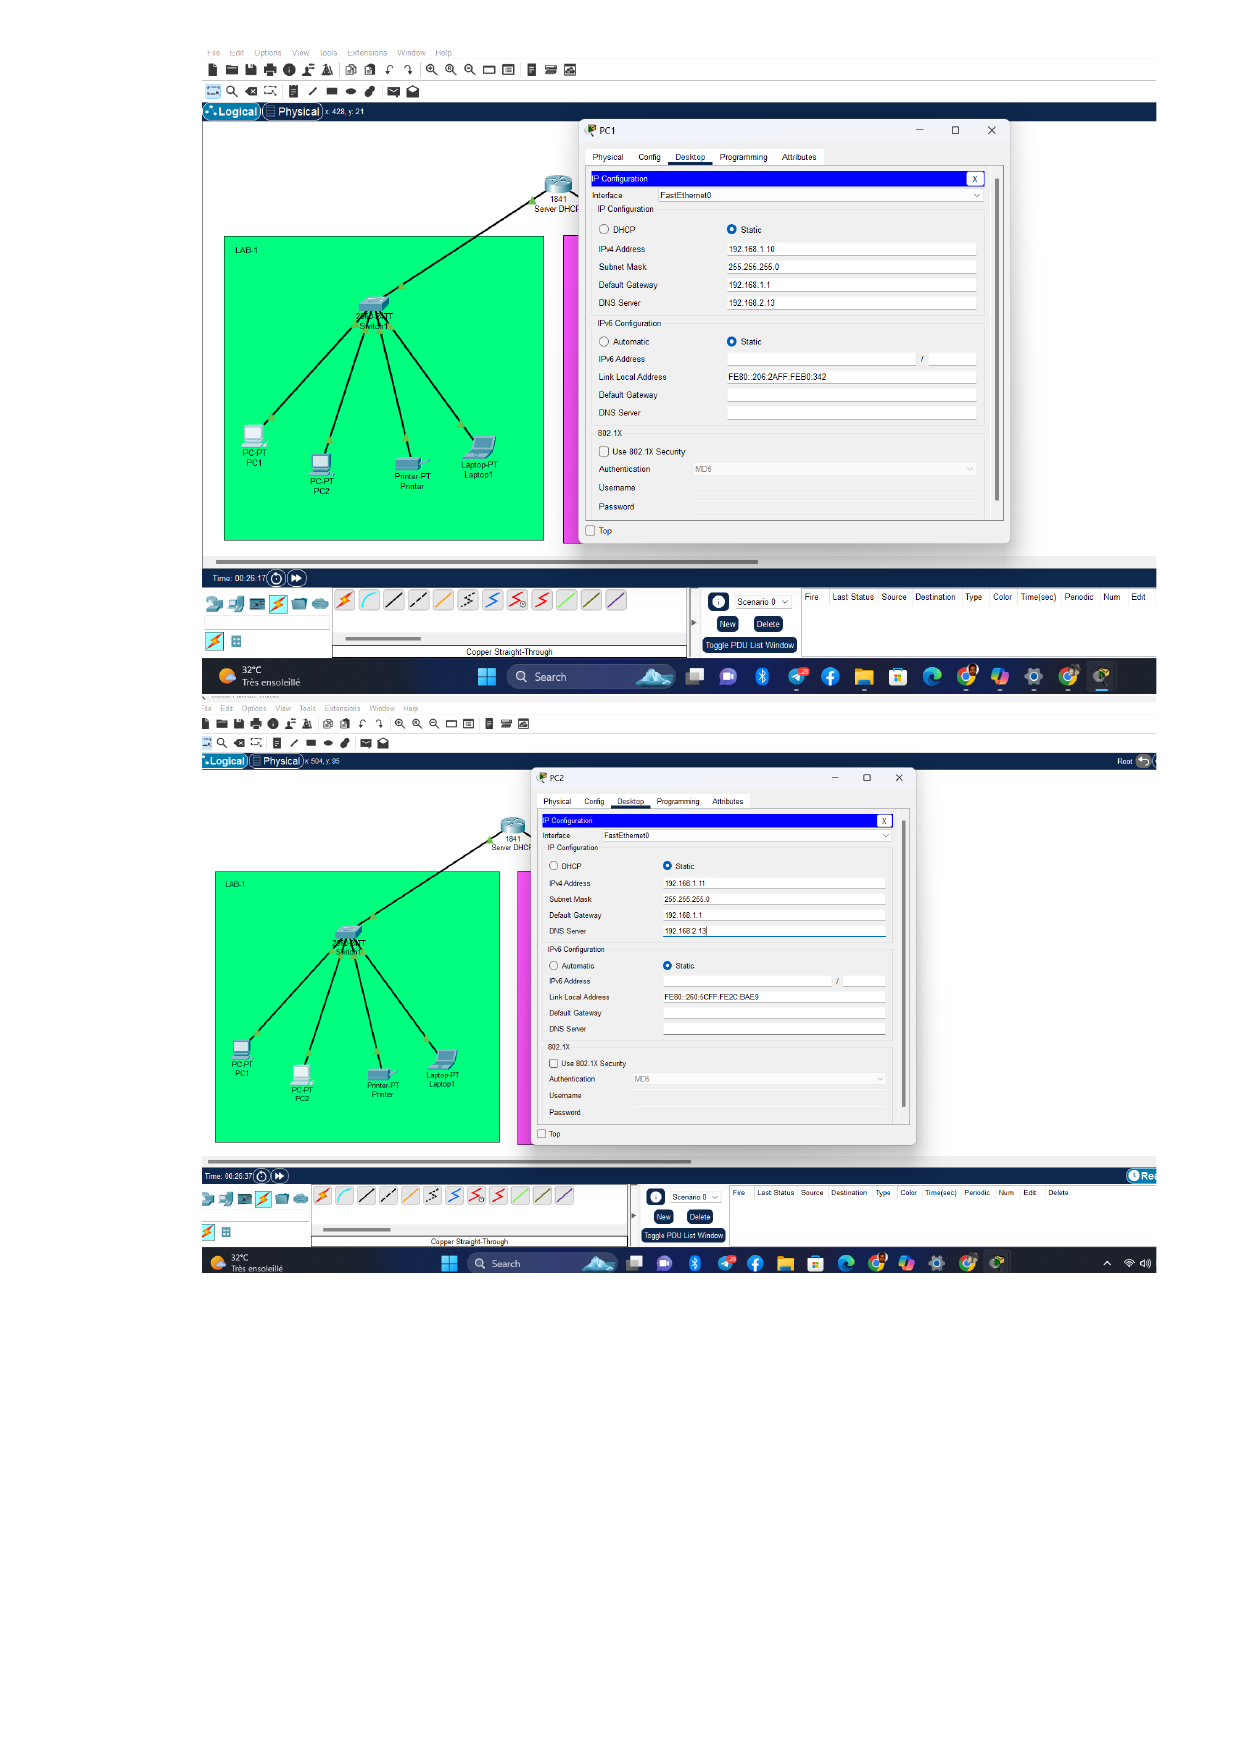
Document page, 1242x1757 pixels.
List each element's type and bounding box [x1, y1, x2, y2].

picture [202, 50, 1157, 694]
picture [1129, 1171, 1139, 1180]
picture [224, 758, 232, 766]
picture [202, 696, 1157, 1273]
picture [234, 108, 243, 117]
